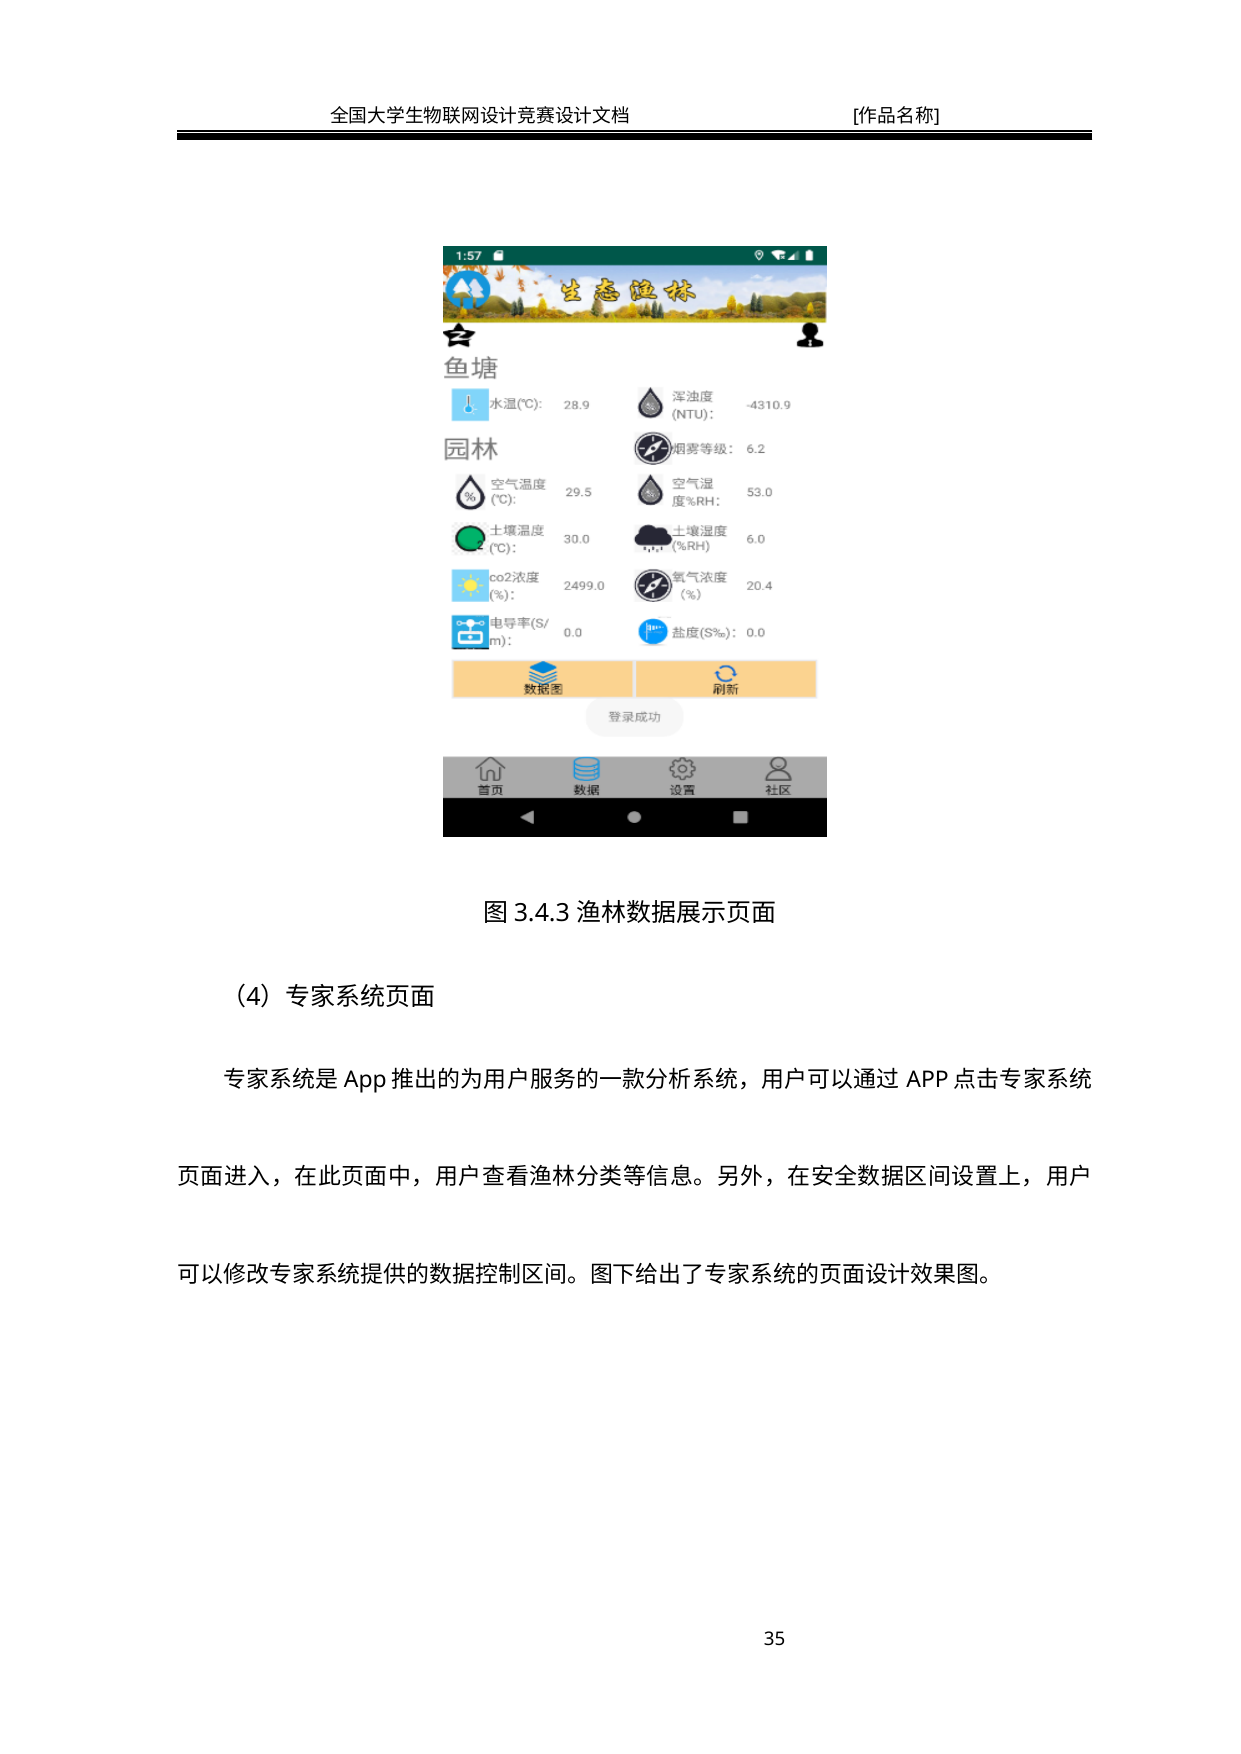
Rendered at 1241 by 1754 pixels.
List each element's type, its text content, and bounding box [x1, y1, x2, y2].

text 专家系统是App推出的为用户服务的一款分析系统，用户可以通过APP点击专家系统页面进入，在此页面中，用户查看渔林分类等信息。另外，在安全数据区间设置上，用户可以修改专家系统提供的数据控制区间。图下给出了专家系统的页面设计效果图。 [177, 1045, 1092, 1305]
picture [443, 246, 827, 837]
text 图3.4.3 渔林数据展示页面 [440, 878, 1092, 943]
text （4）专家系统页面 [177, 962, 1092, 1027]
